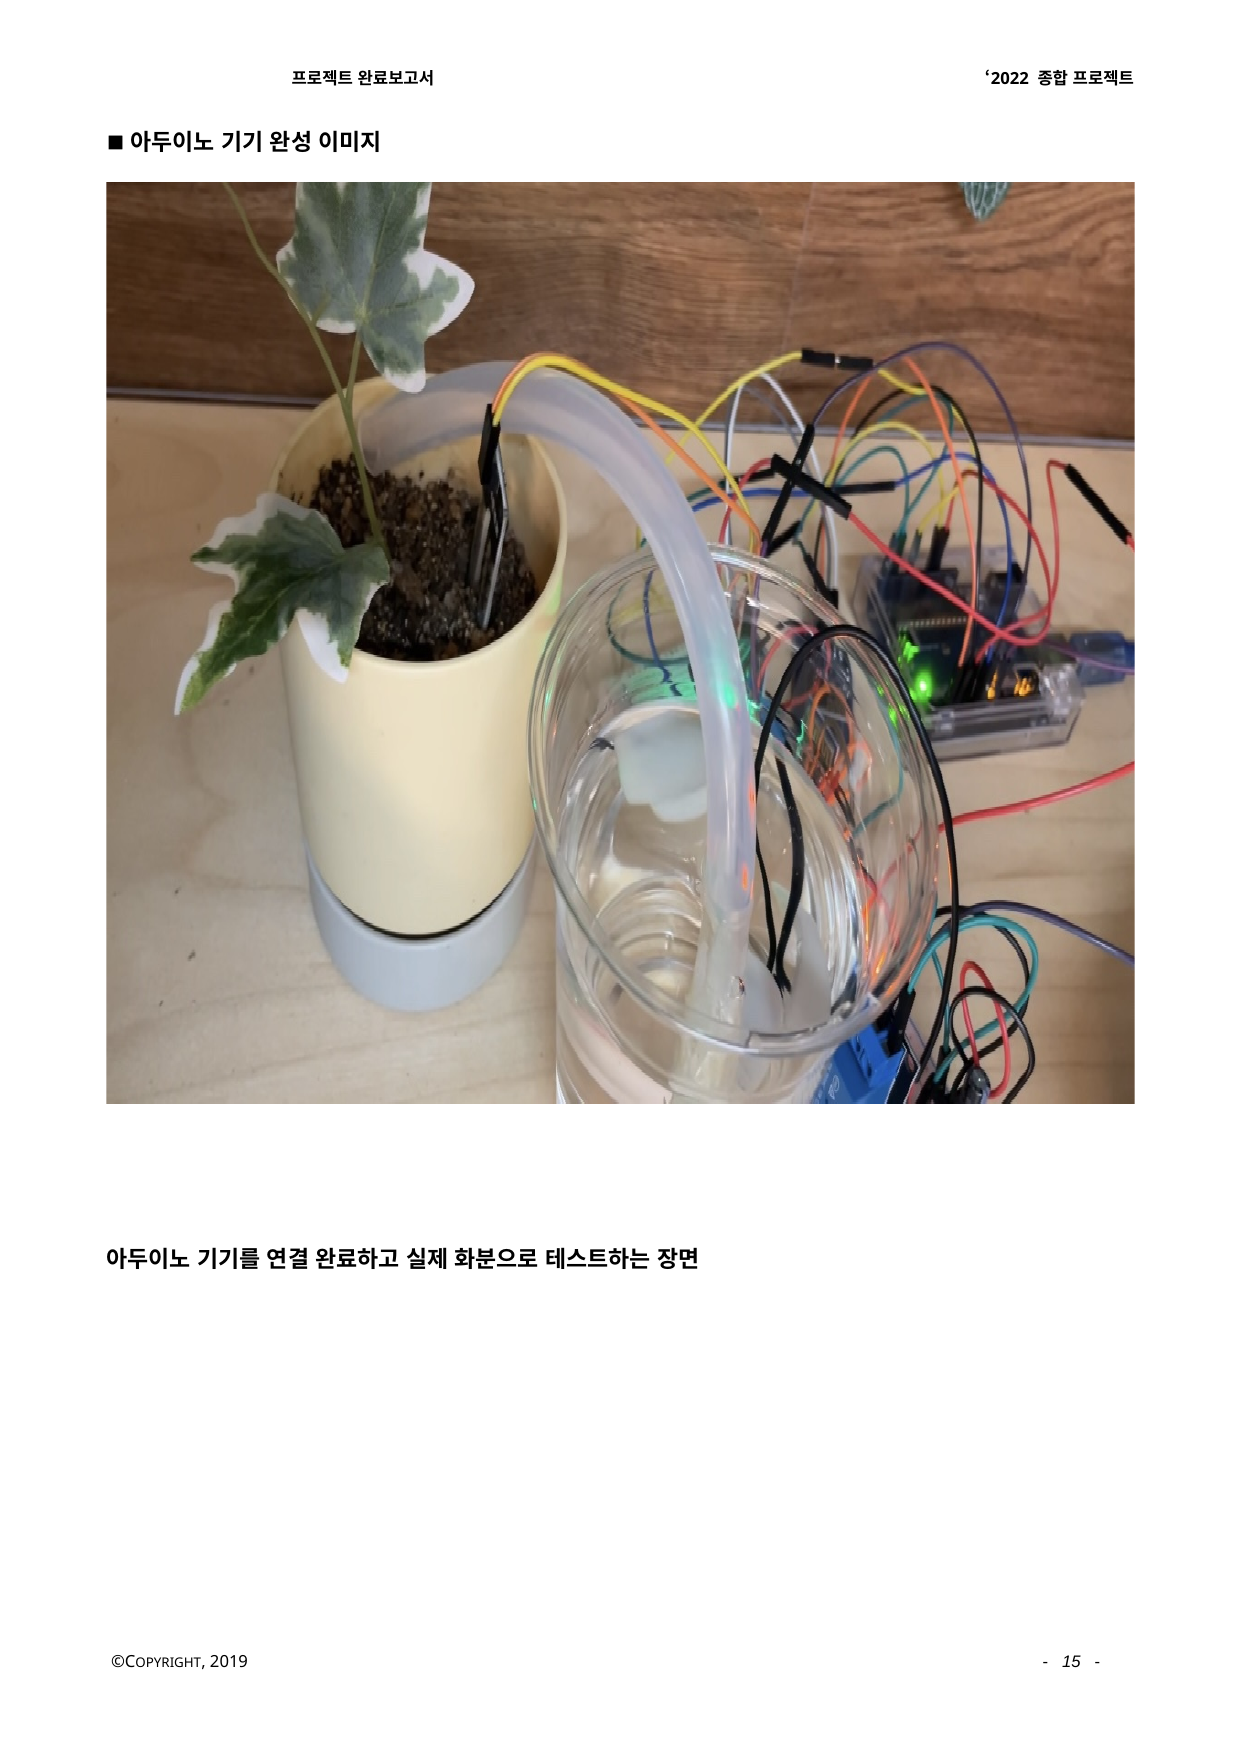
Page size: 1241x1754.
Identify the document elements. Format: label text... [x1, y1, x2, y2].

picture [106, 182, 1135, 1104]
list 아두이노 기기 완성 이미지 [106, 124, 1134, 157]
list 아두이노 기기를 연결 완료하고 실제 화분으로 테스트하는 장면 [106, 1241, 1134, 1274]
